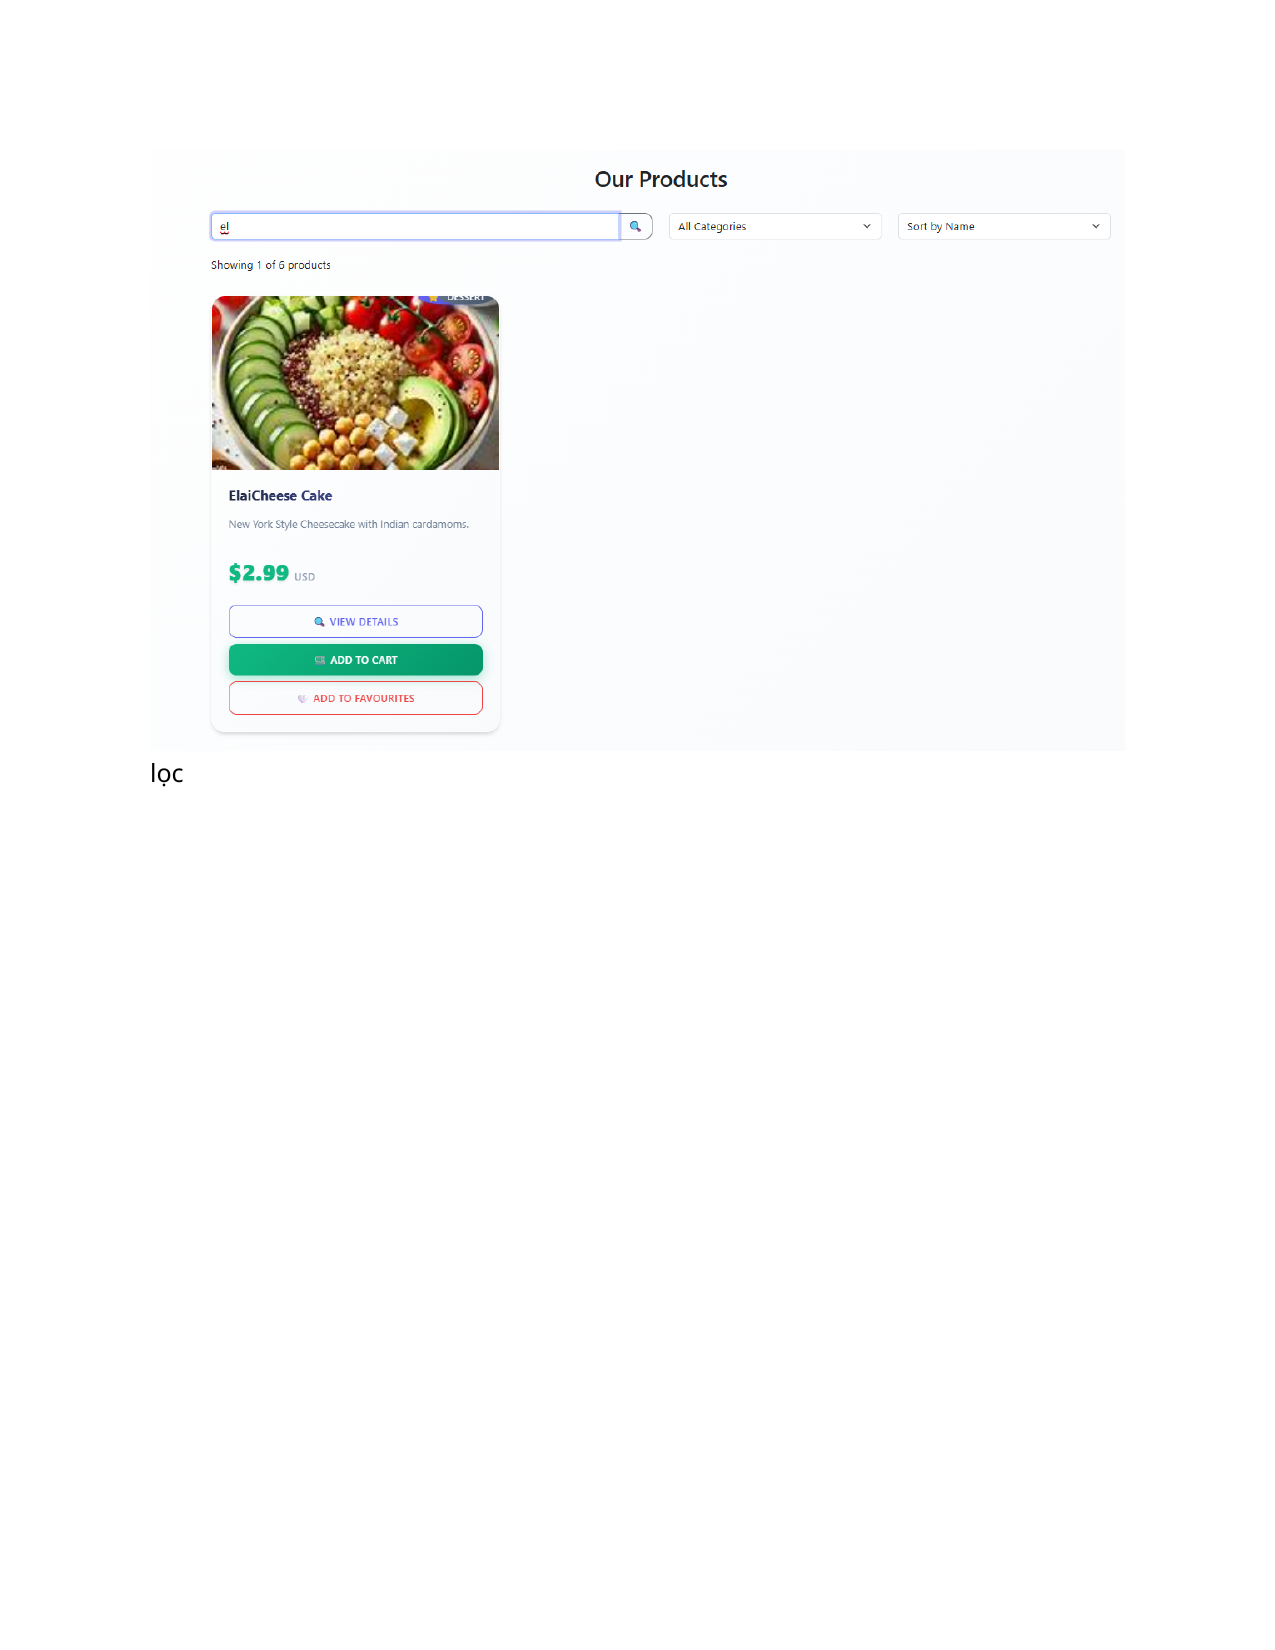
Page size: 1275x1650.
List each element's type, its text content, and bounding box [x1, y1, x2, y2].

picture [150, 150, 1125, 751]
text sau khi đăng kí sẽ tự động đăng nhập Xem chi tiết món ăn add to card add to favourites chế độ tối Xóa khỏi danh sách yêu thích Phải đăng nhập mới được thanh toán. Sau ghi bấm login to check out nó sẽ trả về trang đăng nhập search lọc [150, 751, 1125, 790]
